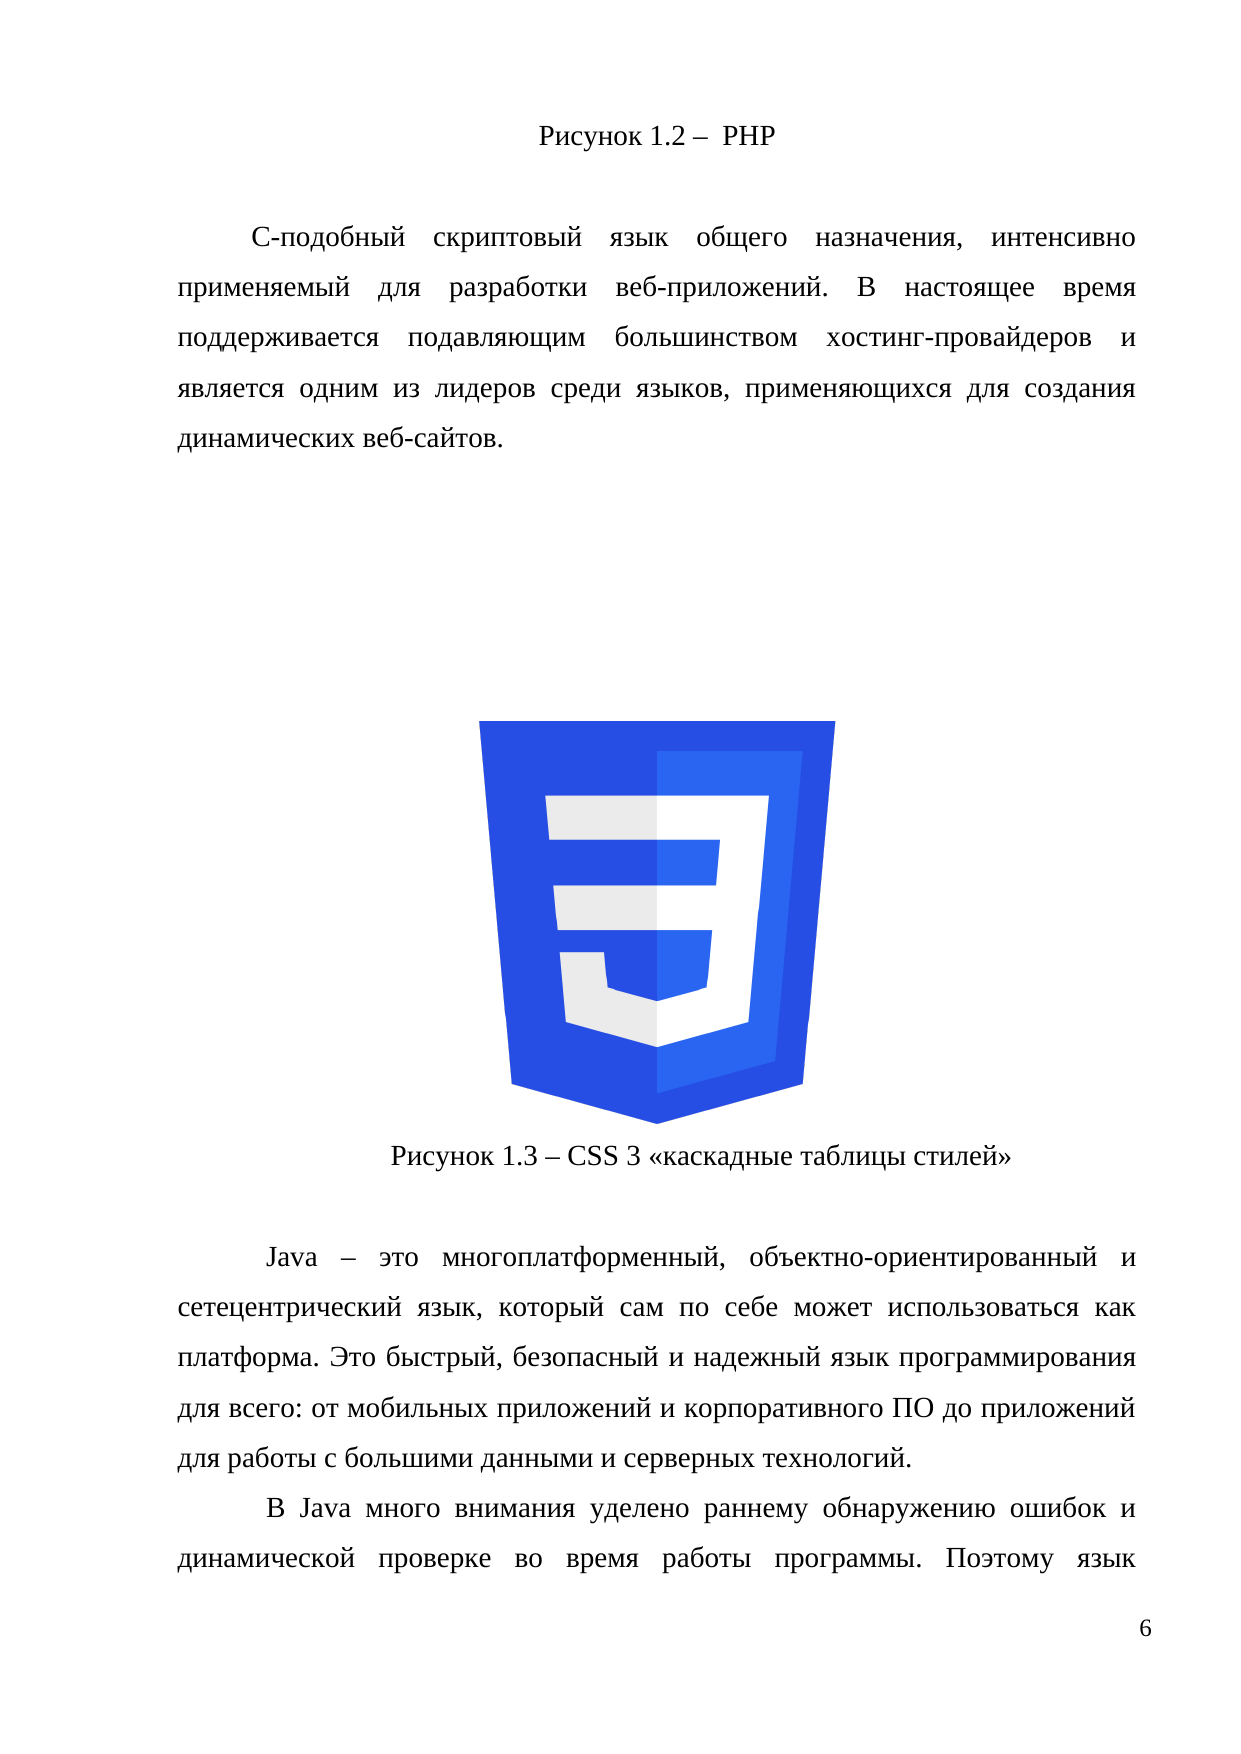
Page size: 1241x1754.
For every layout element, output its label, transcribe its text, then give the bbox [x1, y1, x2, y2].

text Java – это многоплатформенный, объектно-ориентированный и сетецентрический язык, который сам по себе может использоваться как платформа. Это быстрый, безопасный и надежный язык программирования для всего: от мобильных приложений и корпоративного ПО до приложений для работы с большими данными и серверных технологий. [177, 1239, 1137, 1473]
text Рисунок 1.2 – PHP [177, 118, 1137, 152]
text C-подобный скриптовый язык общего назначения, интенсивно применяемый для разработки веб-приложений. В настоящее время поддерживается подавляющим большинством хостинг-провайдеров и является одним из лидеров среди языков, применяющихся для создания динамических веб-сайтов. [177, 219, 1137, 453]
text Рисунок 1.3 – CSS 3 «каскадные таблицы стилей» [177, 1138, 1137, 1172]
picture [455, 721, 859, 1124]
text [177, 1490, 1137, 1574]
